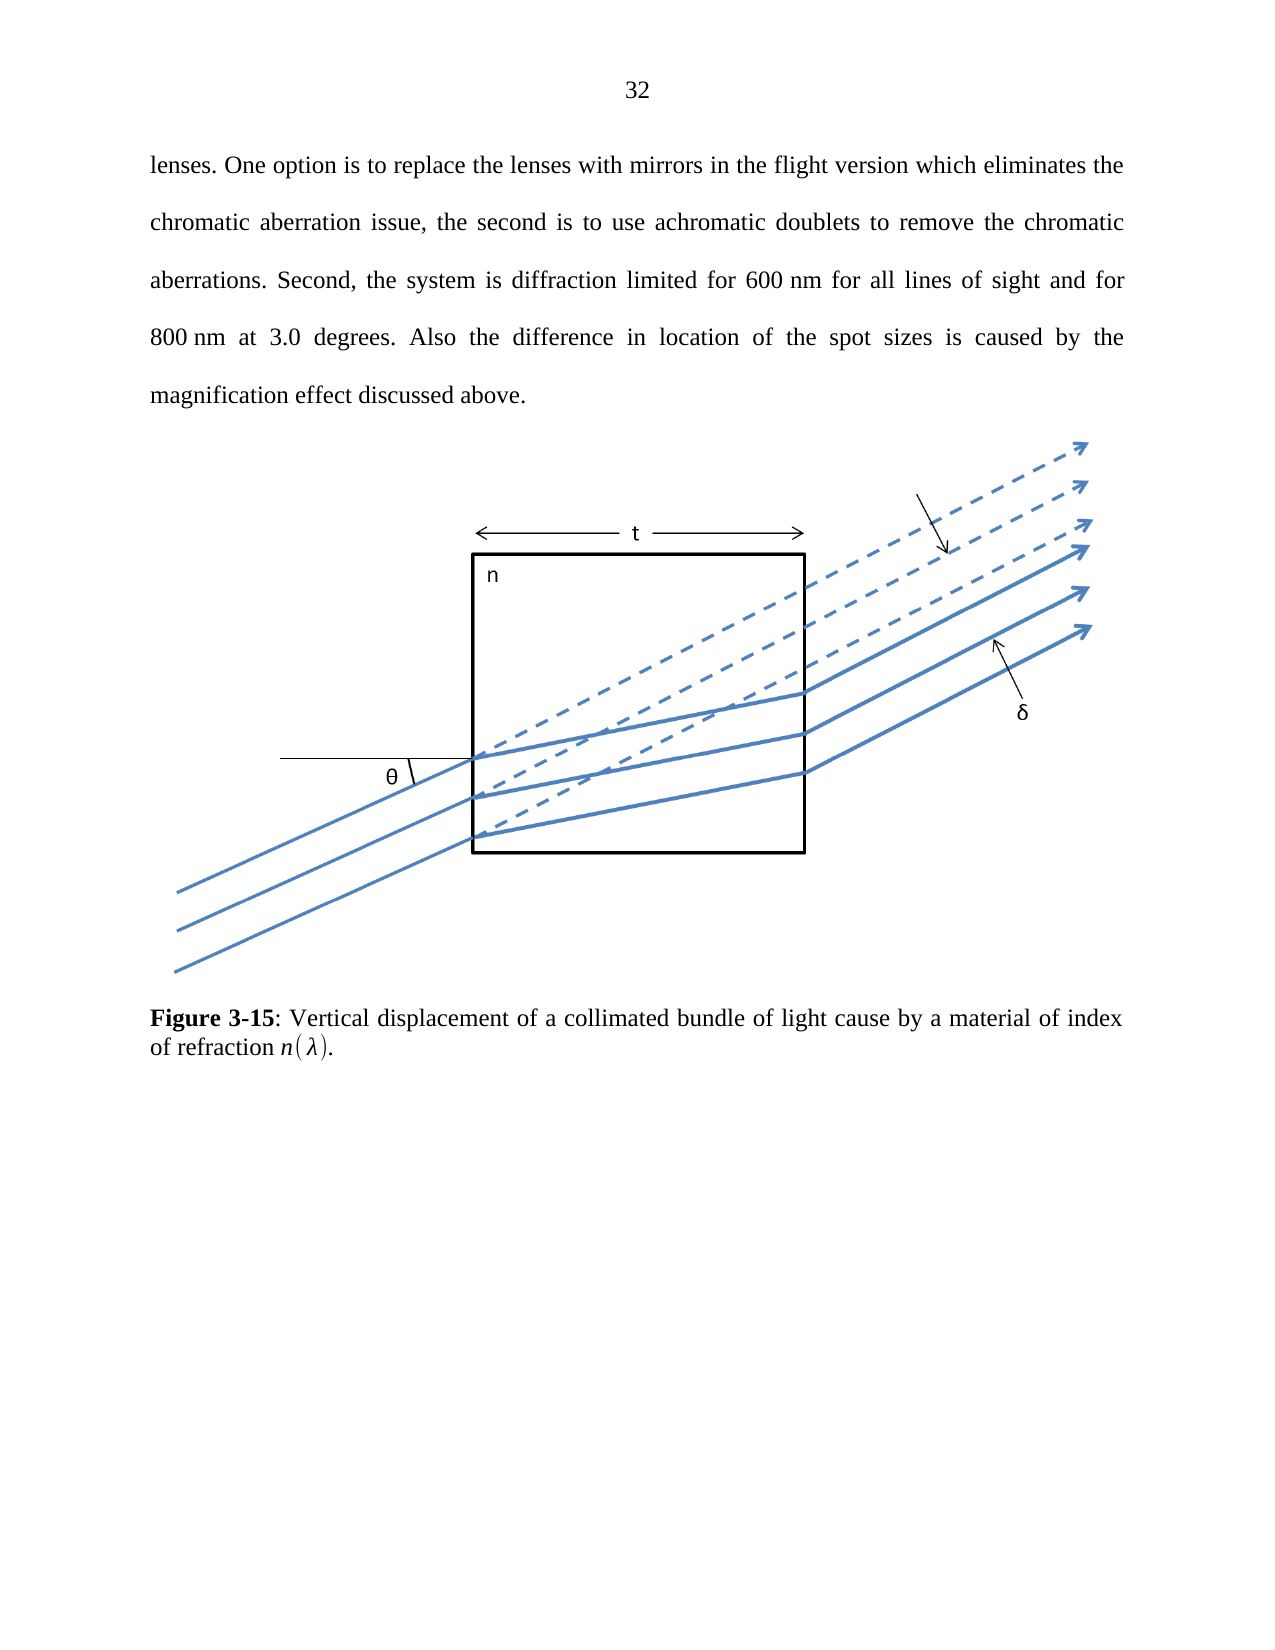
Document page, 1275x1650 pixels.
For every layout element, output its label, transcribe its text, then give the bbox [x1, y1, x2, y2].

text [150, 150, 1125, 409]
text Figure 3-15: Vertical displacement of a collimated bundle of light cause by a material of index of refraction . [150, 1003, 1125, 1062]
